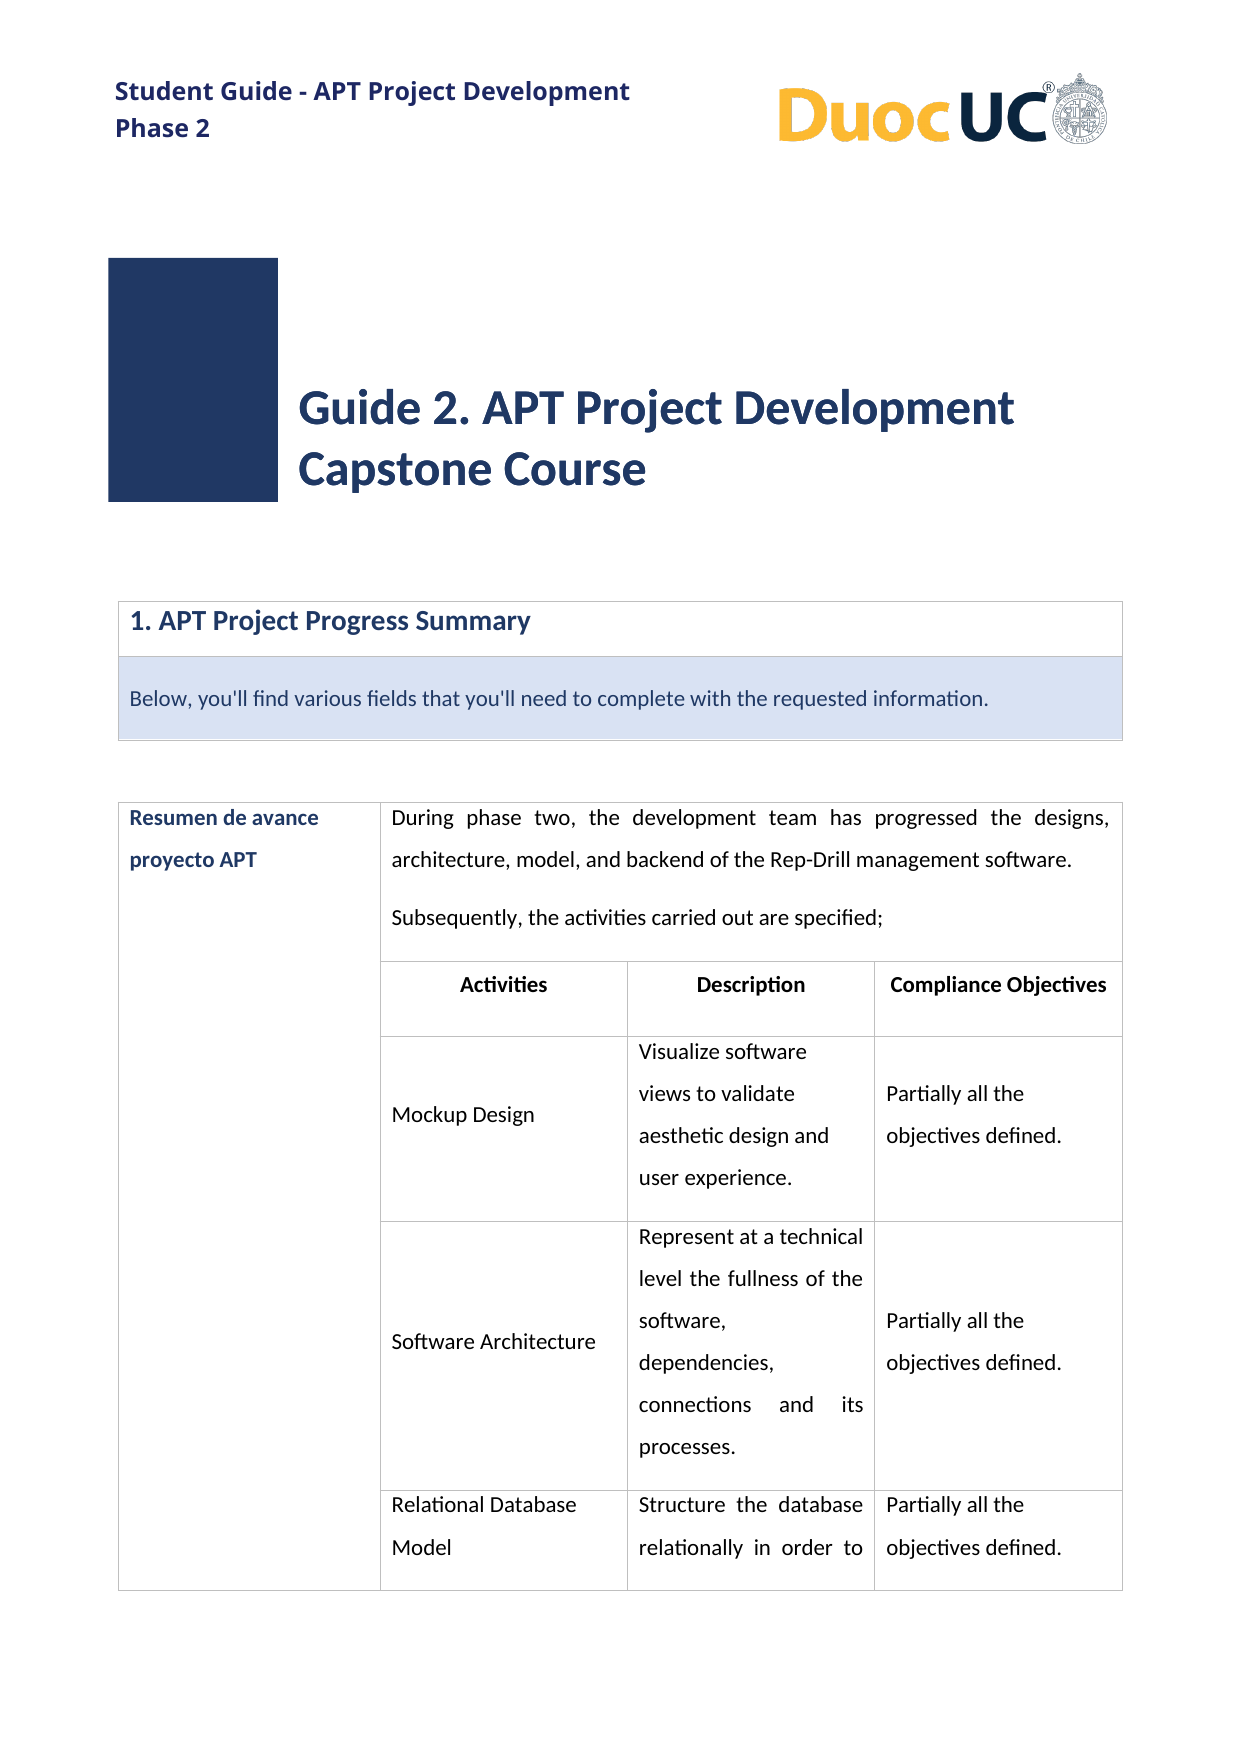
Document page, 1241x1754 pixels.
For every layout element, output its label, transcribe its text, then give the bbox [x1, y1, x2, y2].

table_cell Partially all the objectives defined. [875, 1491, 1122, 1590]
table_cell Partially all the objectives defined. [875, 1222, 1122, 1489]
picture [779, 73, 1107, 144]
table_cell Compliance Objectives [875, 962, 1122, 1036]
table_cell Visualize software views to validate aesthetic design and user experience. [628, 1037, 874, 1221]
table_cell Below, you'll find various fields that you'll need to complete with the requested information. [119, 657, 1122, 739]
table_cell Partially all the objectives defined. [875, 1037, 1122, 1221]
table_header During phase two, the development team has progressed the designs, architecture, model, and backend of the Rep-Drill management software. Subsequently, the activities carried out are specified; [381, 803, 1122, 961]
table_cell Relational Database Model [381, 1491, 627, 1590]
table_header Resumen de avance proyecto APT [119, 803, 380, 1590]
table_header 1. APT Project Progress Summary [119, 602, 1122, 656]
table_cell Structure the database relationally in order to store and manage data. [628, 1491, 874, 1590]
table_cell Description [628, 962, 874, 1036]
table_cell Mockup Design [381, 1037, 627, 1221]
table_cell Activities [381, 962, 627, 1036]
table_cell Represent at a technical level the fullness of the software, dependencies, connections and its processes. [628, 1222, 874, 1489]
table_cell Software Architecture [381, 1222, 627, 1489]
